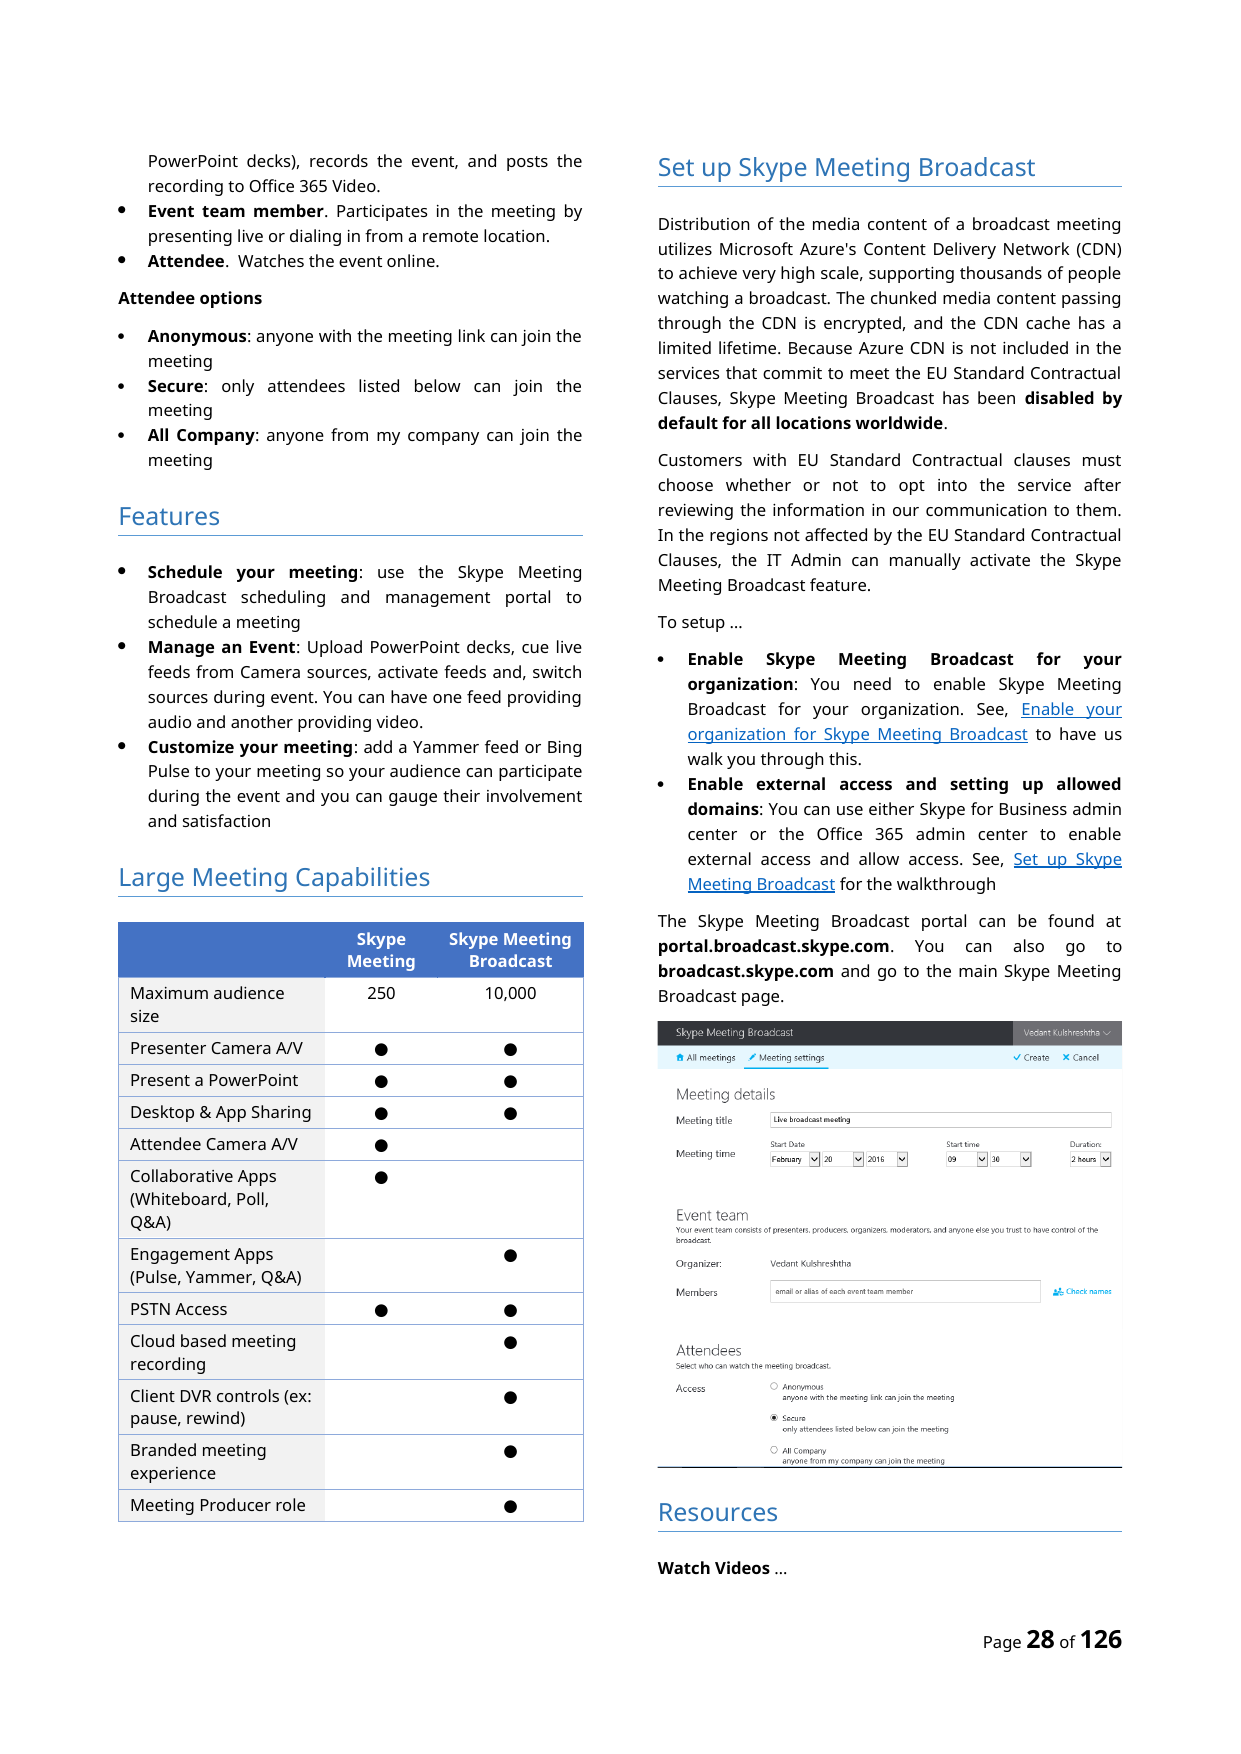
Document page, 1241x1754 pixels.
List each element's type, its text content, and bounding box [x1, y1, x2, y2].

list Enable external access and setting up allowed domains: You can use either Skype for Business admin center or the Office 365 admin center to enable external access and allow access. See, Set up Skype Meeting Broadcast for the walkthrough [658, 772, 1122, 895]
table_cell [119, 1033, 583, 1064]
list Schedule your meeting: use the Skype Meeting Broadcast scheduling and management portal to schedule a meeting [118, 561, 583, 633]
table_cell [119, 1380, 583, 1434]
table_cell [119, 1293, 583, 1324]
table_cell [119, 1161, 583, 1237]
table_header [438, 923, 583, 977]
list Customize your meeting: add a Yammer feed or Bing Pulse to your meeting so your audience can participate during the event and you can gauge their involvement and satisfaction [118, 735, 583, 833]
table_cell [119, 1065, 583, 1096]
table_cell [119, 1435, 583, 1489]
list Event team member. Participates in the meeting by presenting live or dialing in from a remote location. [118, 200, 583, 247]
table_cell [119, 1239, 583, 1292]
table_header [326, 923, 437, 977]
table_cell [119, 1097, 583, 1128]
list Manage an Event: Upload PowerPoint decks, cue live feeds from Camera sources, activate feeds and, switch sources during event. You can have one feed providing audio and another providing video. [118, 636, 583, 733]
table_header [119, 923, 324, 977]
subtitle Large Meeting Capabilities [118, 860, 583, 896]
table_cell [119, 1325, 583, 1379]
list All Company: anyone from my company can join the meeting [118, 424, 583, 472]
list Anonymous: anyone with the meeting link can join the meeting [118, 324, 583, 372]
subtitle Set up Skype Meeting Broadcast [658, 150, 1122, 186]
list Secure: only attendees listed below can join the meeting [118, 374, 583, 422]
text Customers with EU Standard Contractual clauses must choose whether or not to opt into the service after reviewing the information in our communication to them. In the regions not affected by the EU Standard Contractual Clauses, the IT Admin can manually activate the Skype Meeting Broadcast feature. [658, 449, 1122, 596]
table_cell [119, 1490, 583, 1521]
list Attendee. Watches the event online. [118, 249, 583, 272]
list Enable Skype Meeting Broadcast for your organization: You need to enable Skype Meeting Broadcast for your organization. See, Enable your organization for Skype Meeting Broadcast to have us walk you through this. [658, 648, 1122, 770]
text The Skype Meeting Broadcast portal can be found at portal.broadcast.skype.com. You can also go to broadcast.skype.com and go to the main Skype Meeting Broadcast page. [658, 909, 1122, 1007]
subtitle Resources [658, 1494, 1122, 1531]
text To setup … [658, 611, 1122, 633]
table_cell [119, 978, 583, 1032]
picture [657, 1021, 1123, 1468]
text Watch Videos … [658, 1557, 1122, 1579]
subtitle Features [118, 499, 583, 535]
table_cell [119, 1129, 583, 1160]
text Distribution of the media content of a broadcast meeting utilizes Microsoft Azure's Content Delivery Network (CDN) to achieve very high scale, supporting thousands of people watching a broadcast. The chunked media content passing through the CDN is encrypted, and the CDN cache has a limited lifetime. Because Azure CDN is not included in the services that commit to meet the EU Standard Contractual Clauses, Skype Meeting Broadcast has been disabled by default for all locations worldwide. [658, 212, 1122, 434]
text Attendee options [118, 287, 583, 310]
